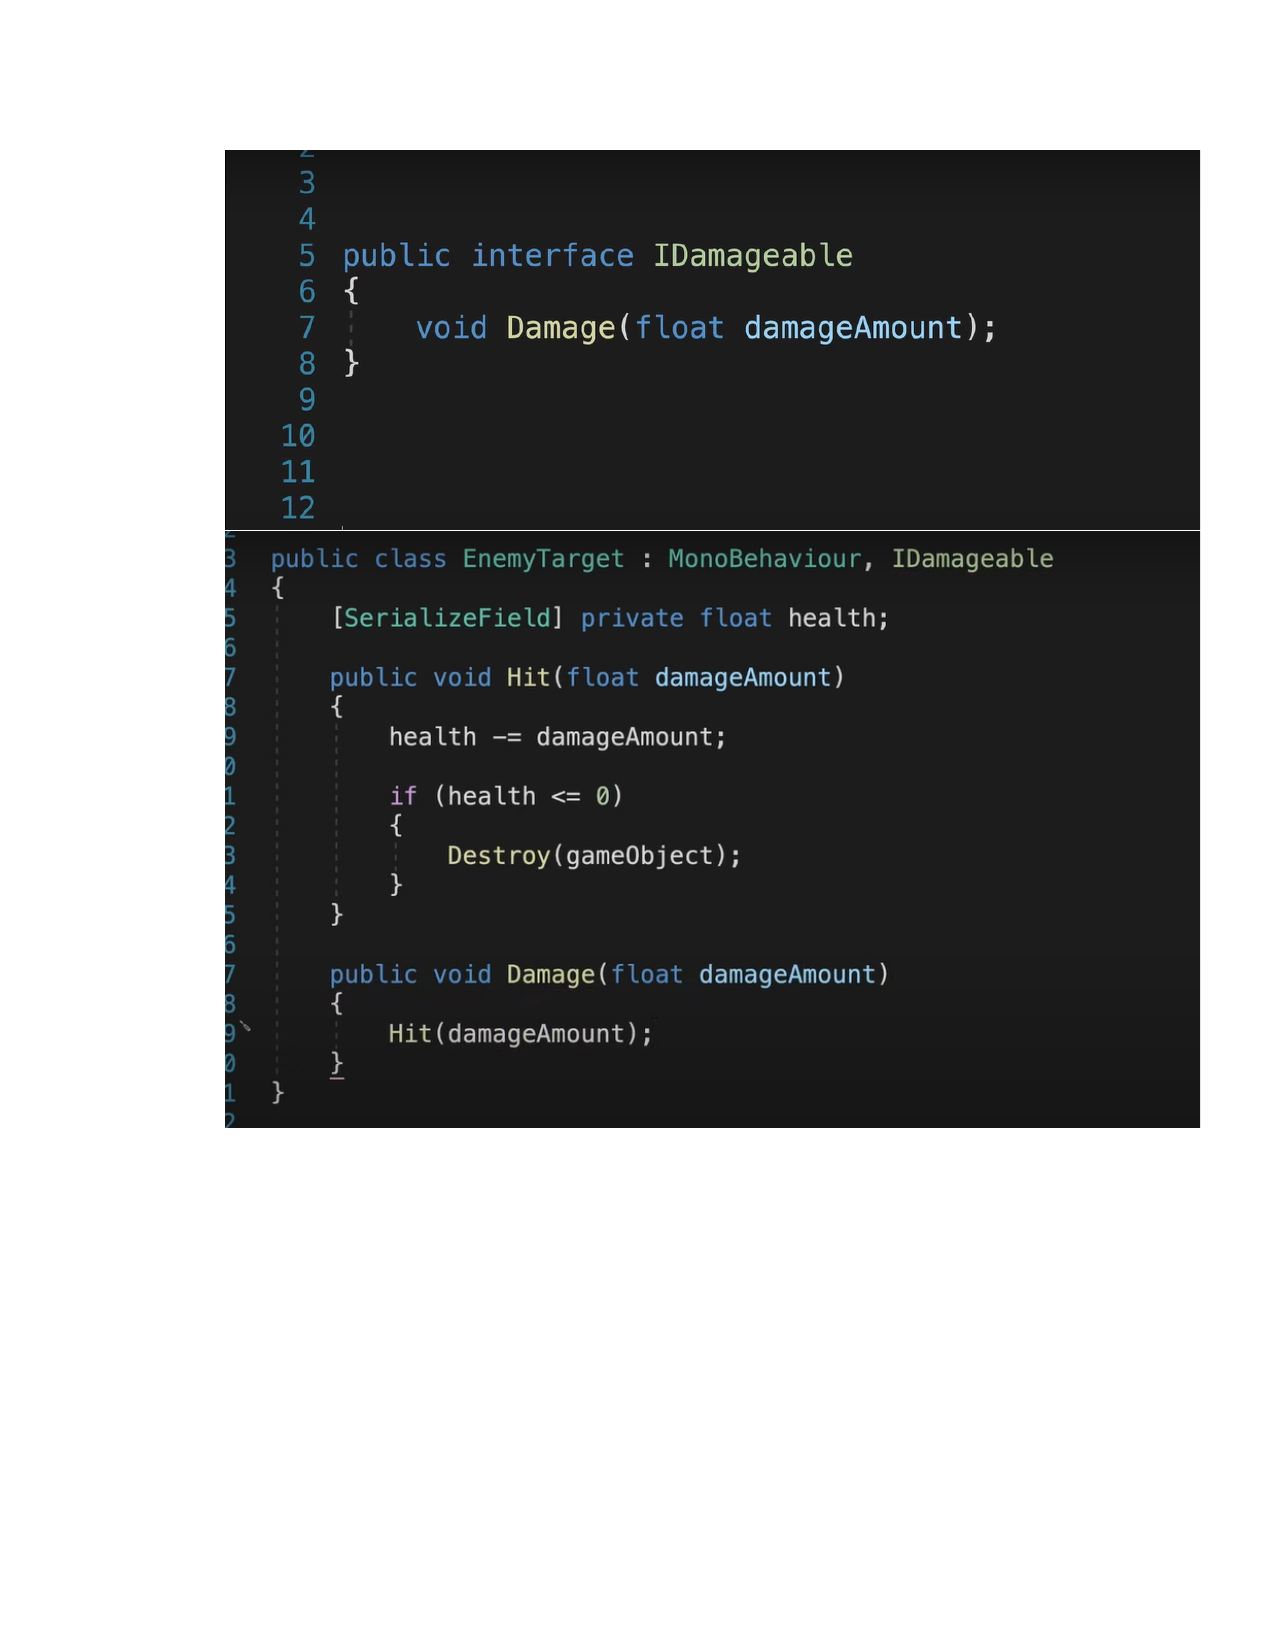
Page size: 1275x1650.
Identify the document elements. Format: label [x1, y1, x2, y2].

picture [225, 531, 1200, 1128]
picture [225, 150, 1200, 530]
